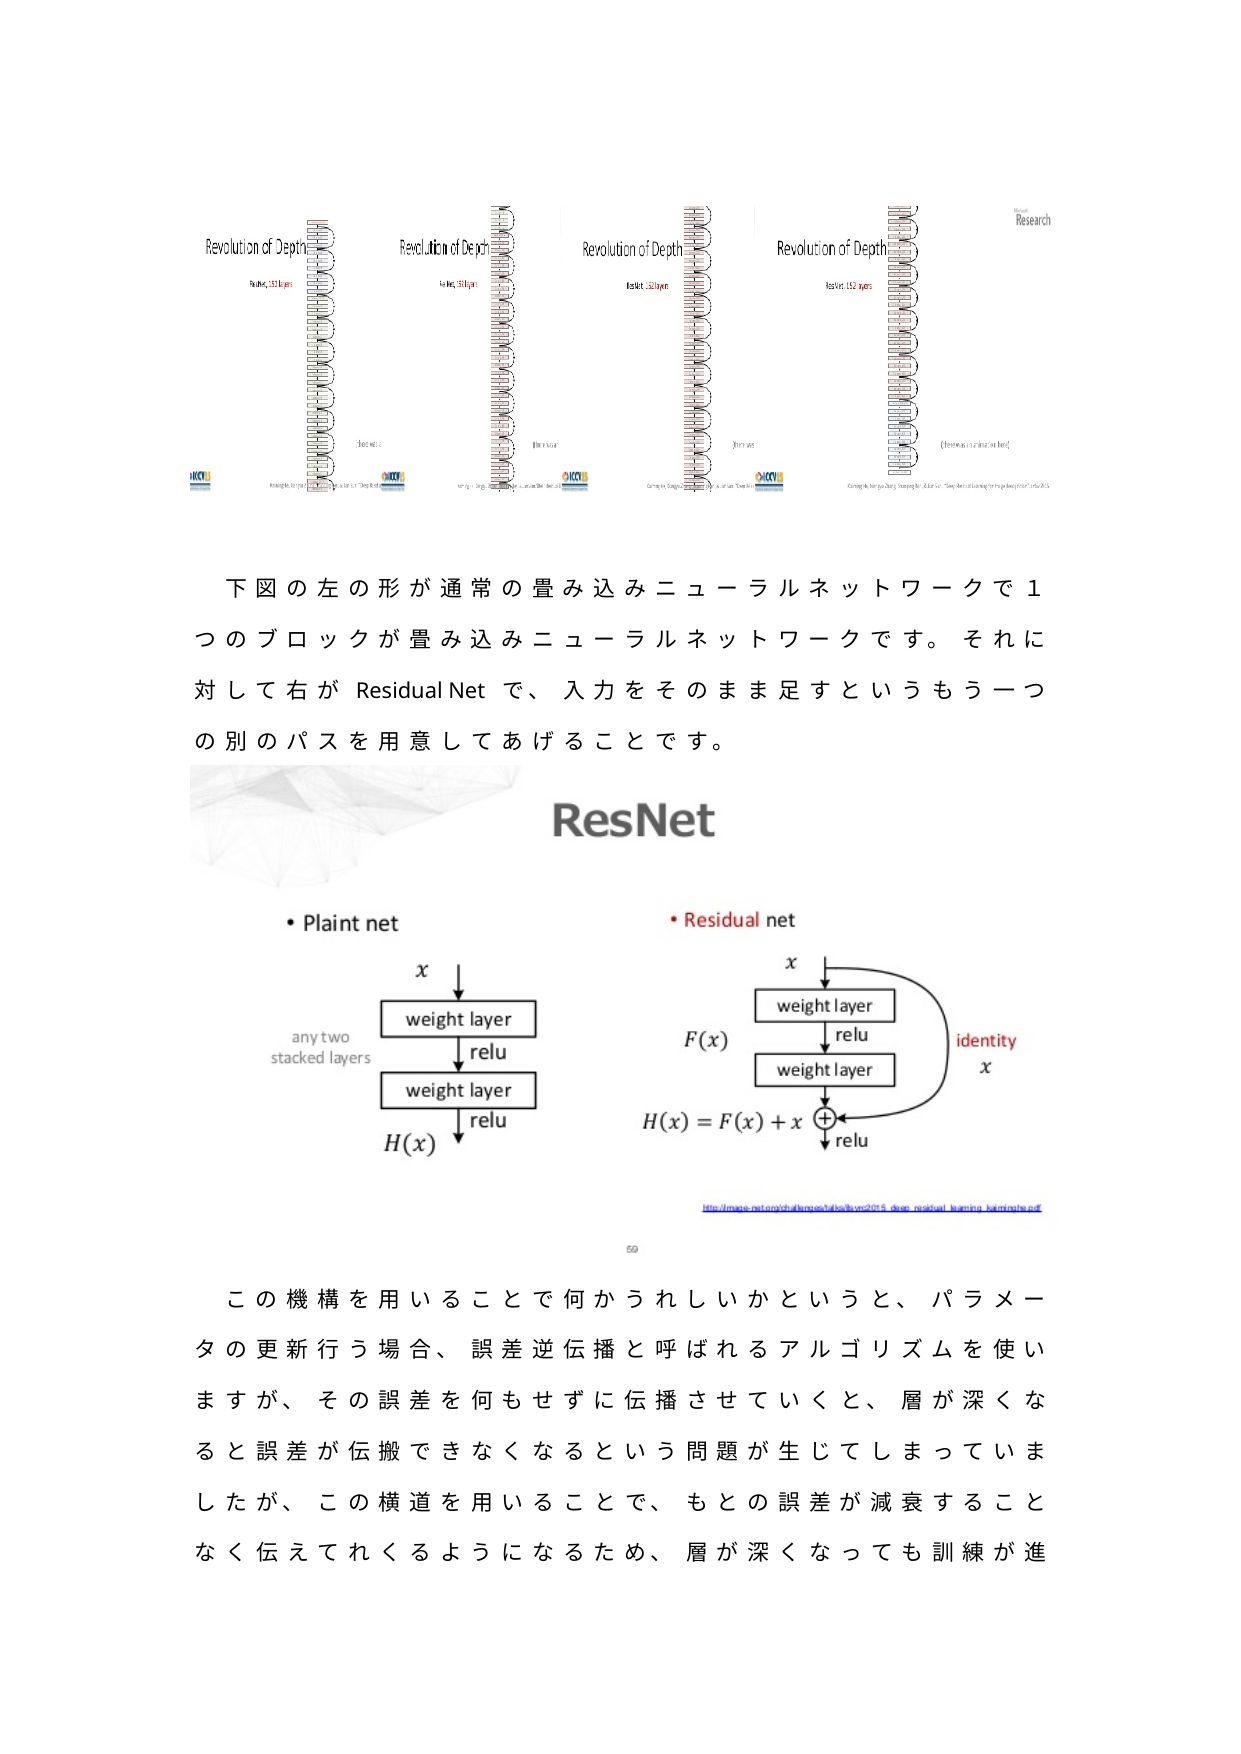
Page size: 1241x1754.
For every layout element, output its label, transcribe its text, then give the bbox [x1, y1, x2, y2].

picture [190, 765, 1076, 1264]
text 下図の左の形が通常の畳み込みニューラルネットワークで１つのブロックが畳み込みニューラルネットワークです。それに対して右がResidual Netで、入力をそのまま足すというもう一つの別のパスを用意してあげることです。 [190, 562, 1050, 765]
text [190, 1272, 1050, 1577]
picture [190, 206, 1075, 496]
